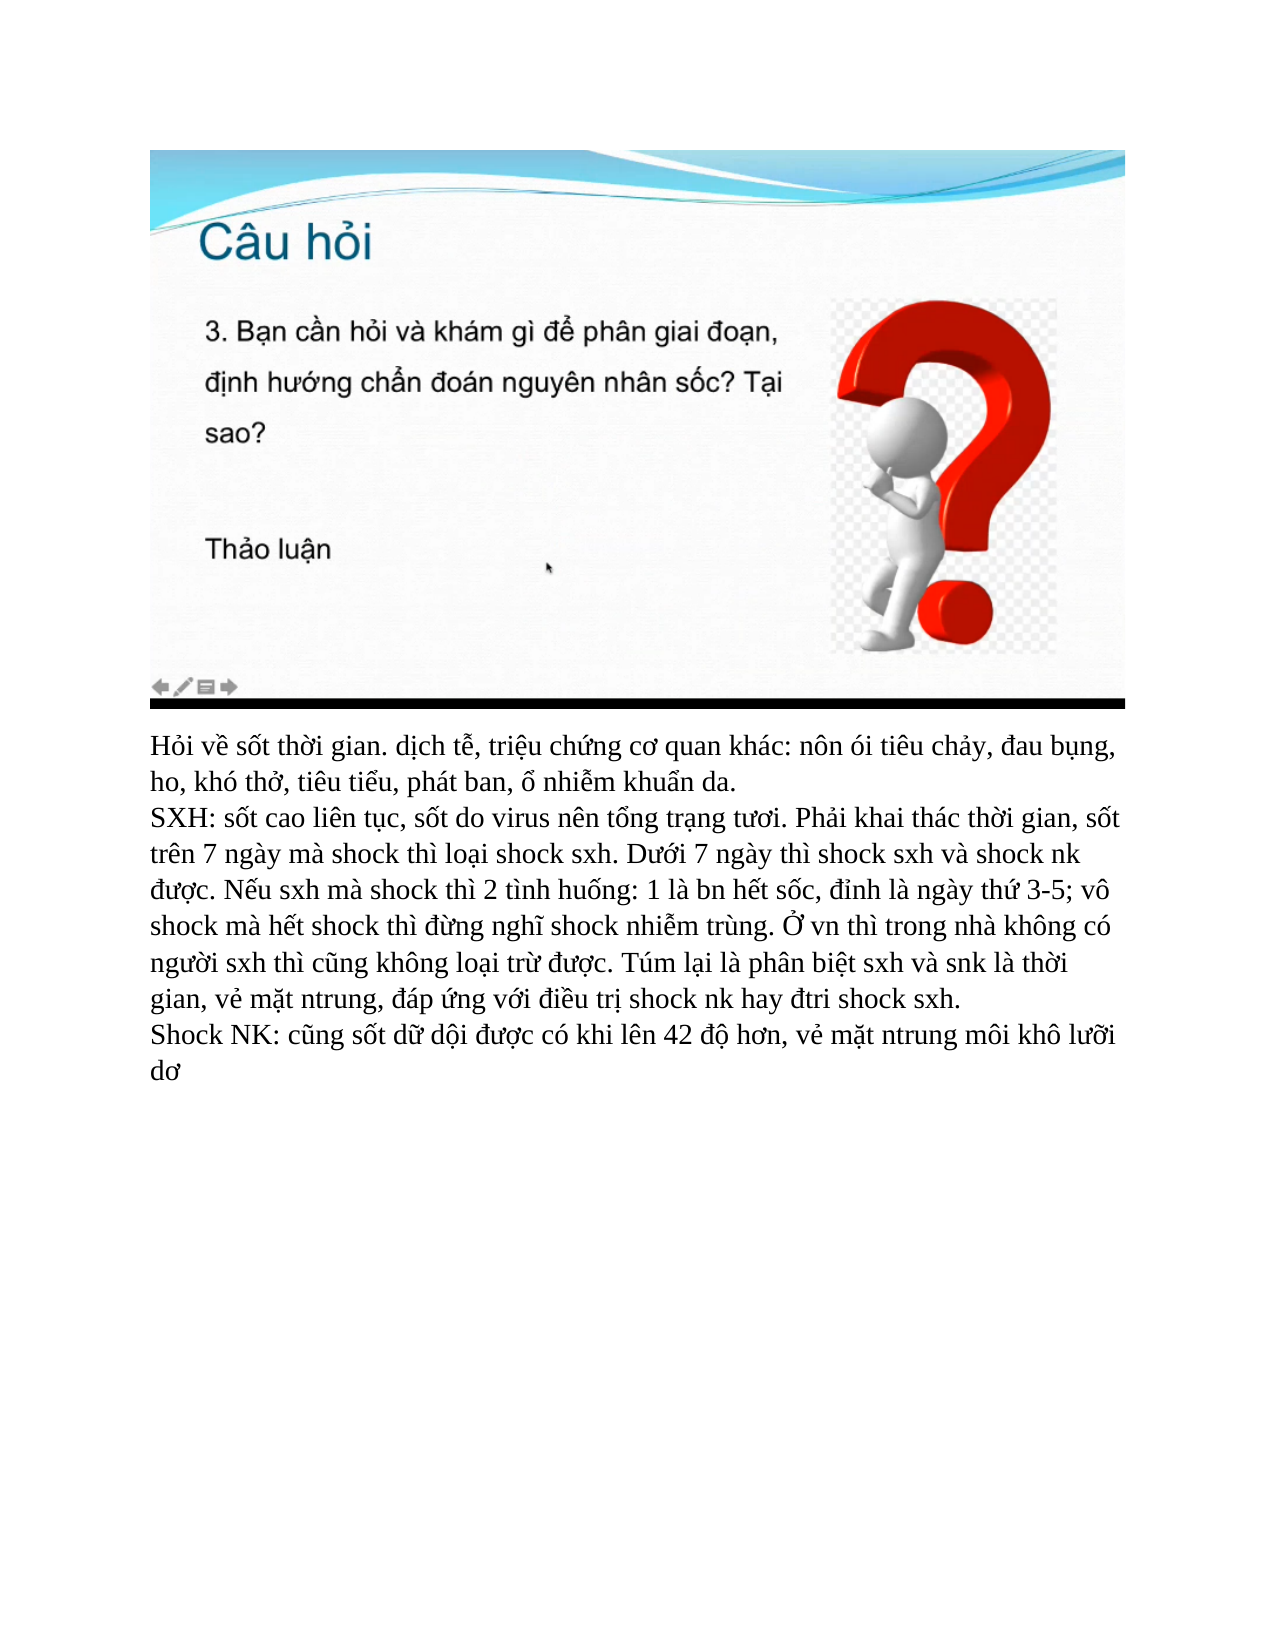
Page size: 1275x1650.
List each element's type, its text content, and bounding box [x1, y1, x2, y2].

picture [150, 150, 1125, 709]
text Hỏi về sốt thời gian. dịch tễ, triệu chứng cơ quan khác: nôn ói tiêu chảy, đau bụng, ho, khó thở, tiêu tiểu, phát ban, ổ nhiễm khuẩn da. SXH: sốt cao liên tục, sốt do virus nên tổng trạng tươi. Phải khai thác thời gian, sốt trên 7 ngày mà shock thì loại shock sxh. Dưới 7 ngày thì shock sxh và shock nk được. Nếu sxh mà shock thì 2 tình huống: 1 là bn hết sốc, đỉnh là ngày thứ 3-5; vô shock mà hết shock thì đừng nghĩ shock nhiễm trùng. Ở vn thì trong nhà không có người sxh thì cũng không loại trừ được. Túm lại là phân biệt sxh và snk là thời gian, vẻ mặt ntrung, đáp ứng với điều trị shock nk hay đtri shock sxh. Shock NK: cũng sốt dữ dội được có khi lên 42 độ hơn, vẻ mặt ntrung môi khô lưỡi dơ [150, 728, 1125, 1087]
